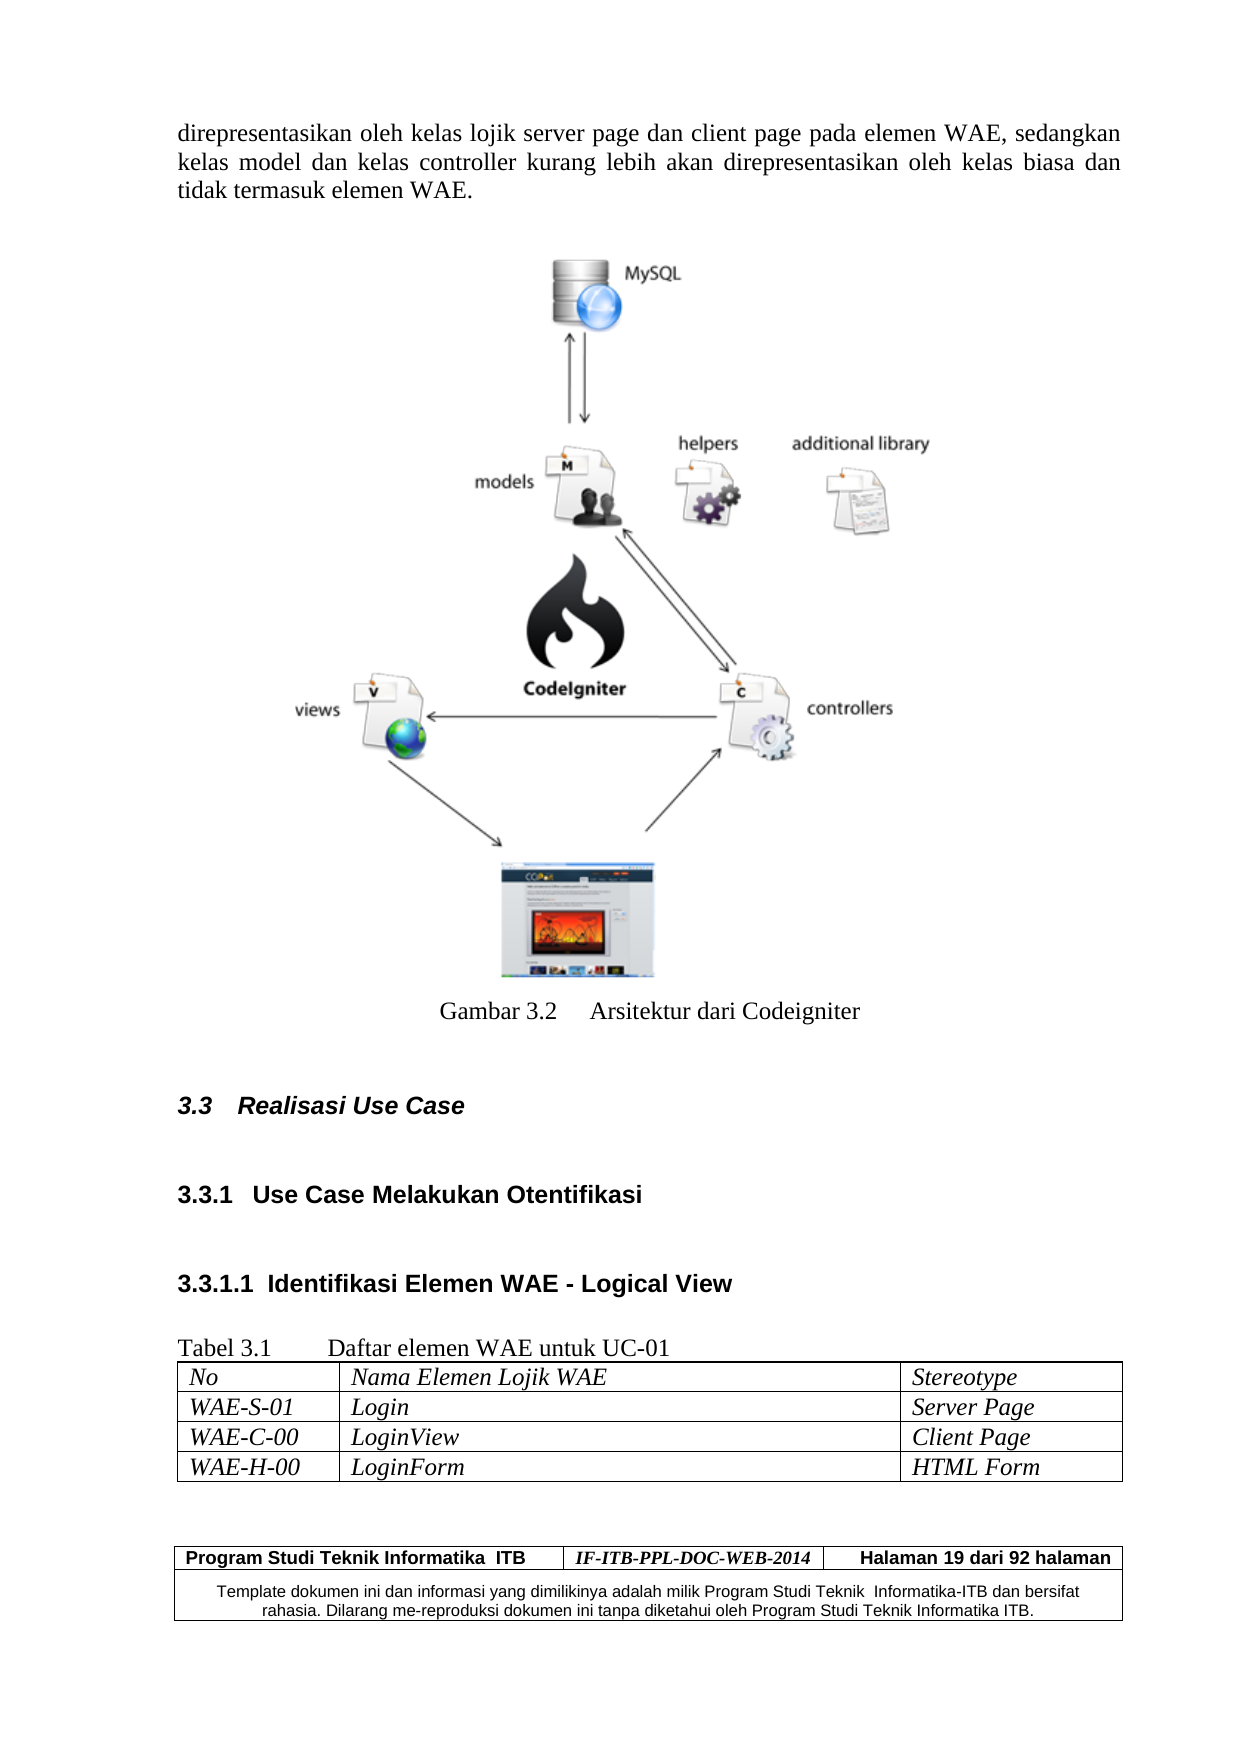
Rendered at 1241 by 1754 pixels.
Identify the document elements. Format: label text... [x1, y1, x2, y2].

table_cell LoginForm [340, 1452, 900, 1481]
table_cell LoginView [340, 1422, 900, 1451]
table_header Nama Elemen Lojik WAE [340, 1363, 900, 1391]
table_cell WAE-S-01 [178, 1392, 339, 1421]
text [177, 118, 1122, 204]
table_cell WAE-H-00 [178, 1452, 339, 1481]
picture [295, 258, 1004, 997]
subtitle Identifikasi Elemen WAE - Logical View [177, 1269, 1122, 1298]
table_cell Client Page [901, 1422, 1122, 1451]
table_cell Server Page [901, 1392, 1122, 1421]
subtitle Use Case Melakukan Otentifikasi [177, 1180, 1122, 1209]
table_cell WAE-C-00 [178, 1422, 339, 1451]
table_header Stereotype [901, 1363, 1122, 1391]
table_cell HTML Form [901, 1452, 1122, 1481]
text Tabel 3.1 Daftar elemen WAE untuk UC-01 [177, 1333, 1122, 1361]
table_header No [178, 1363, 339, 1391]
table_cell Login [340, 1392, 900, 1421]
subtitle Realisasi Use Case [177, 1091, 1122, 1120]
